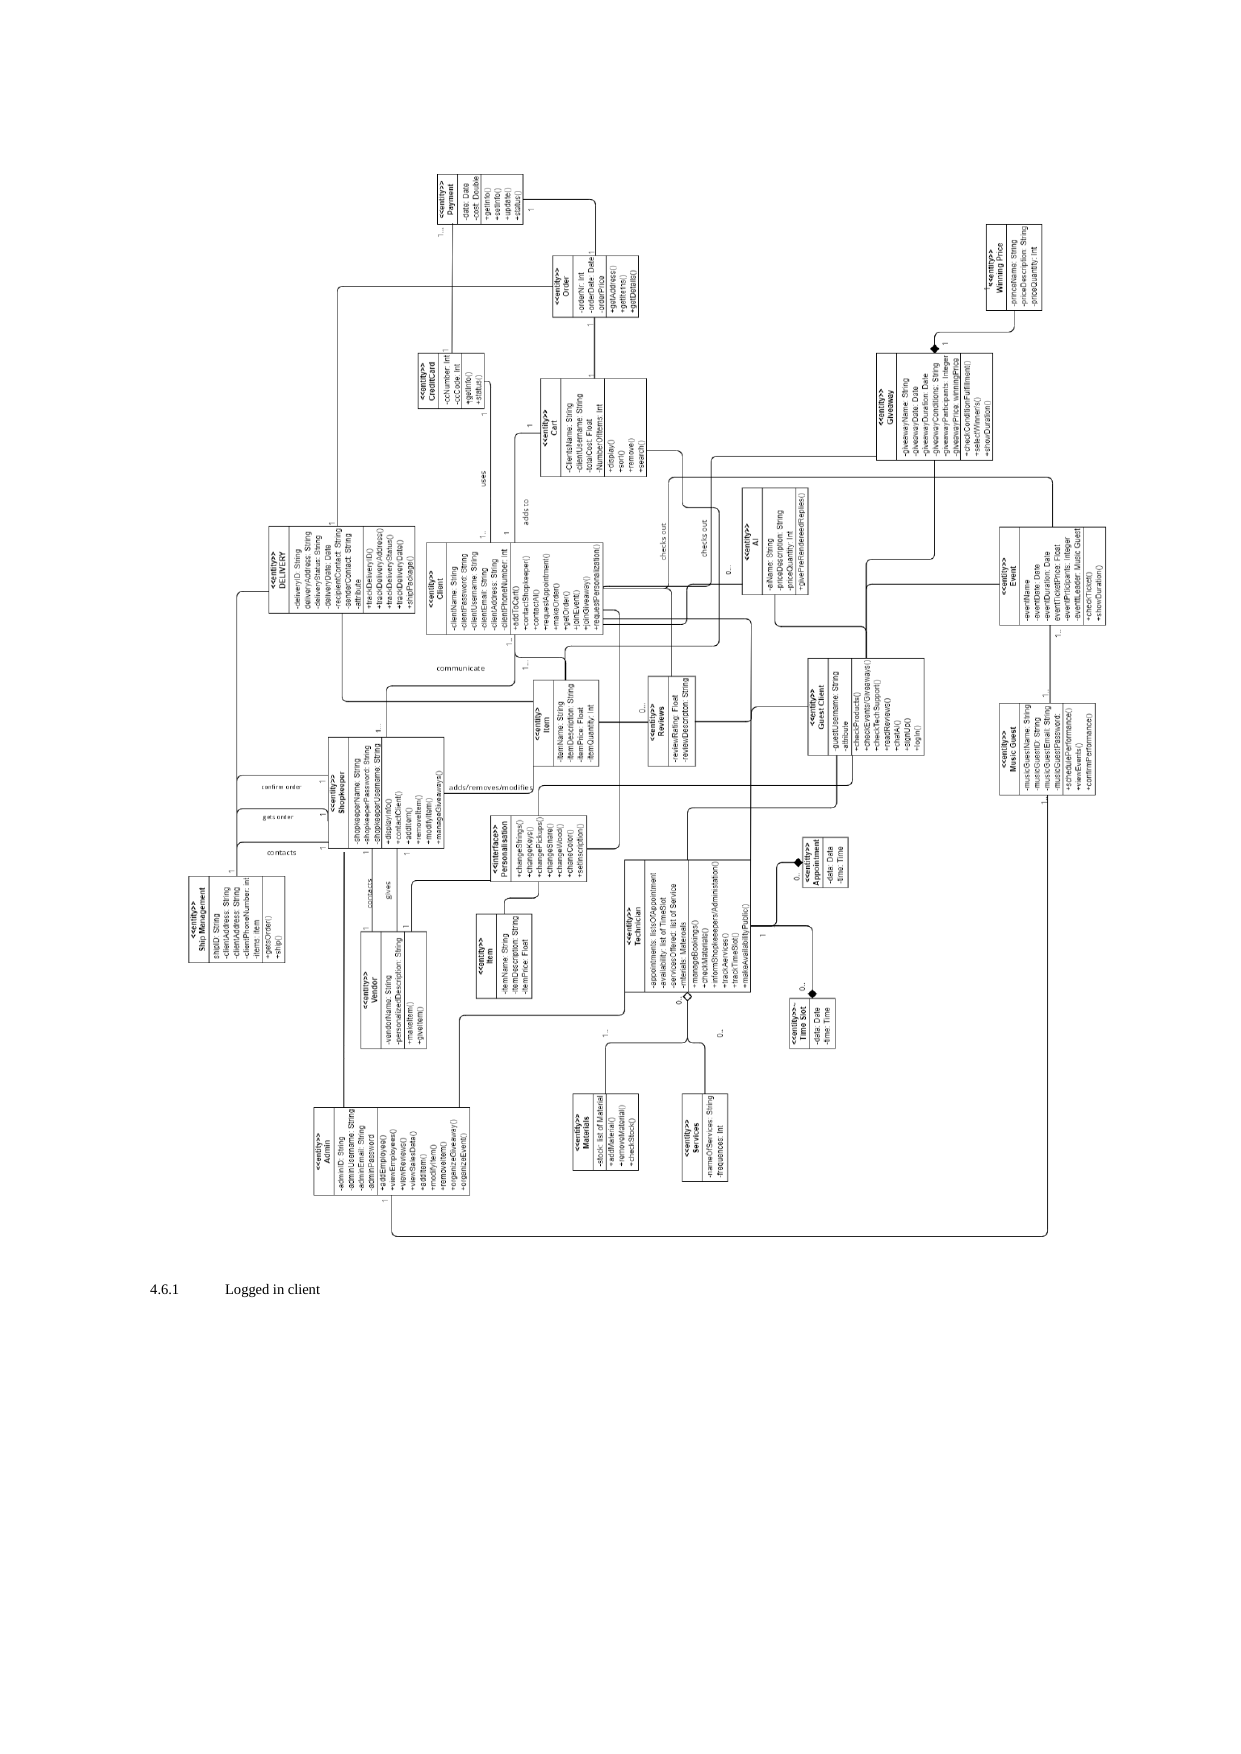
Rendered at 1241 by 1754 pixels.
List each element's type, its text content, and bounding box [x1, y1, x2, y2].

picture [152, 151, 1150, 1269]
list Logged in client [150, 1269, 1090, 1297]
